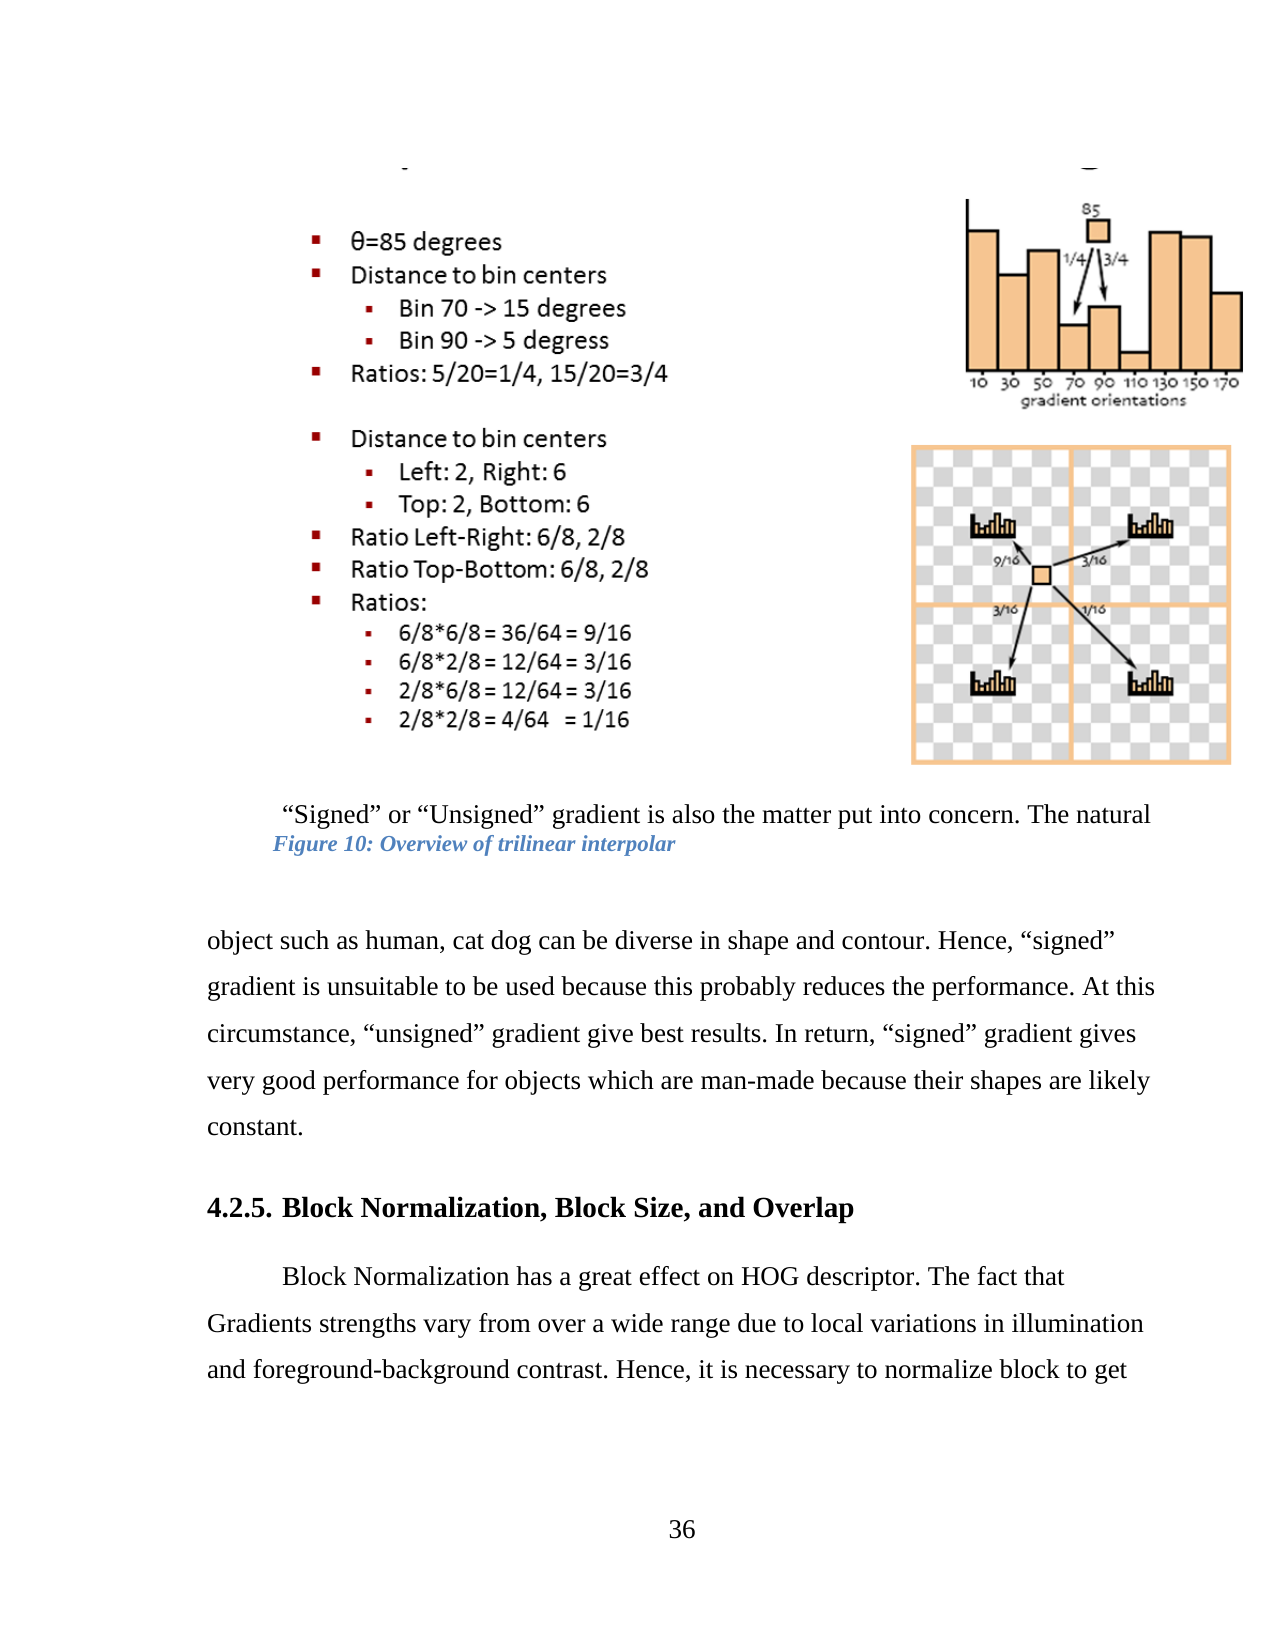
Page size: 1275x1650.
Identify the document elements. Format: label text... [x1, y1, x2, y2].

picture [283, 168, 1258, 783]
subtitle Block Normalization, Block Size, and Overlap [207, 1191, 1157, 1224]
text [207, 1260, 1157, 1384]
